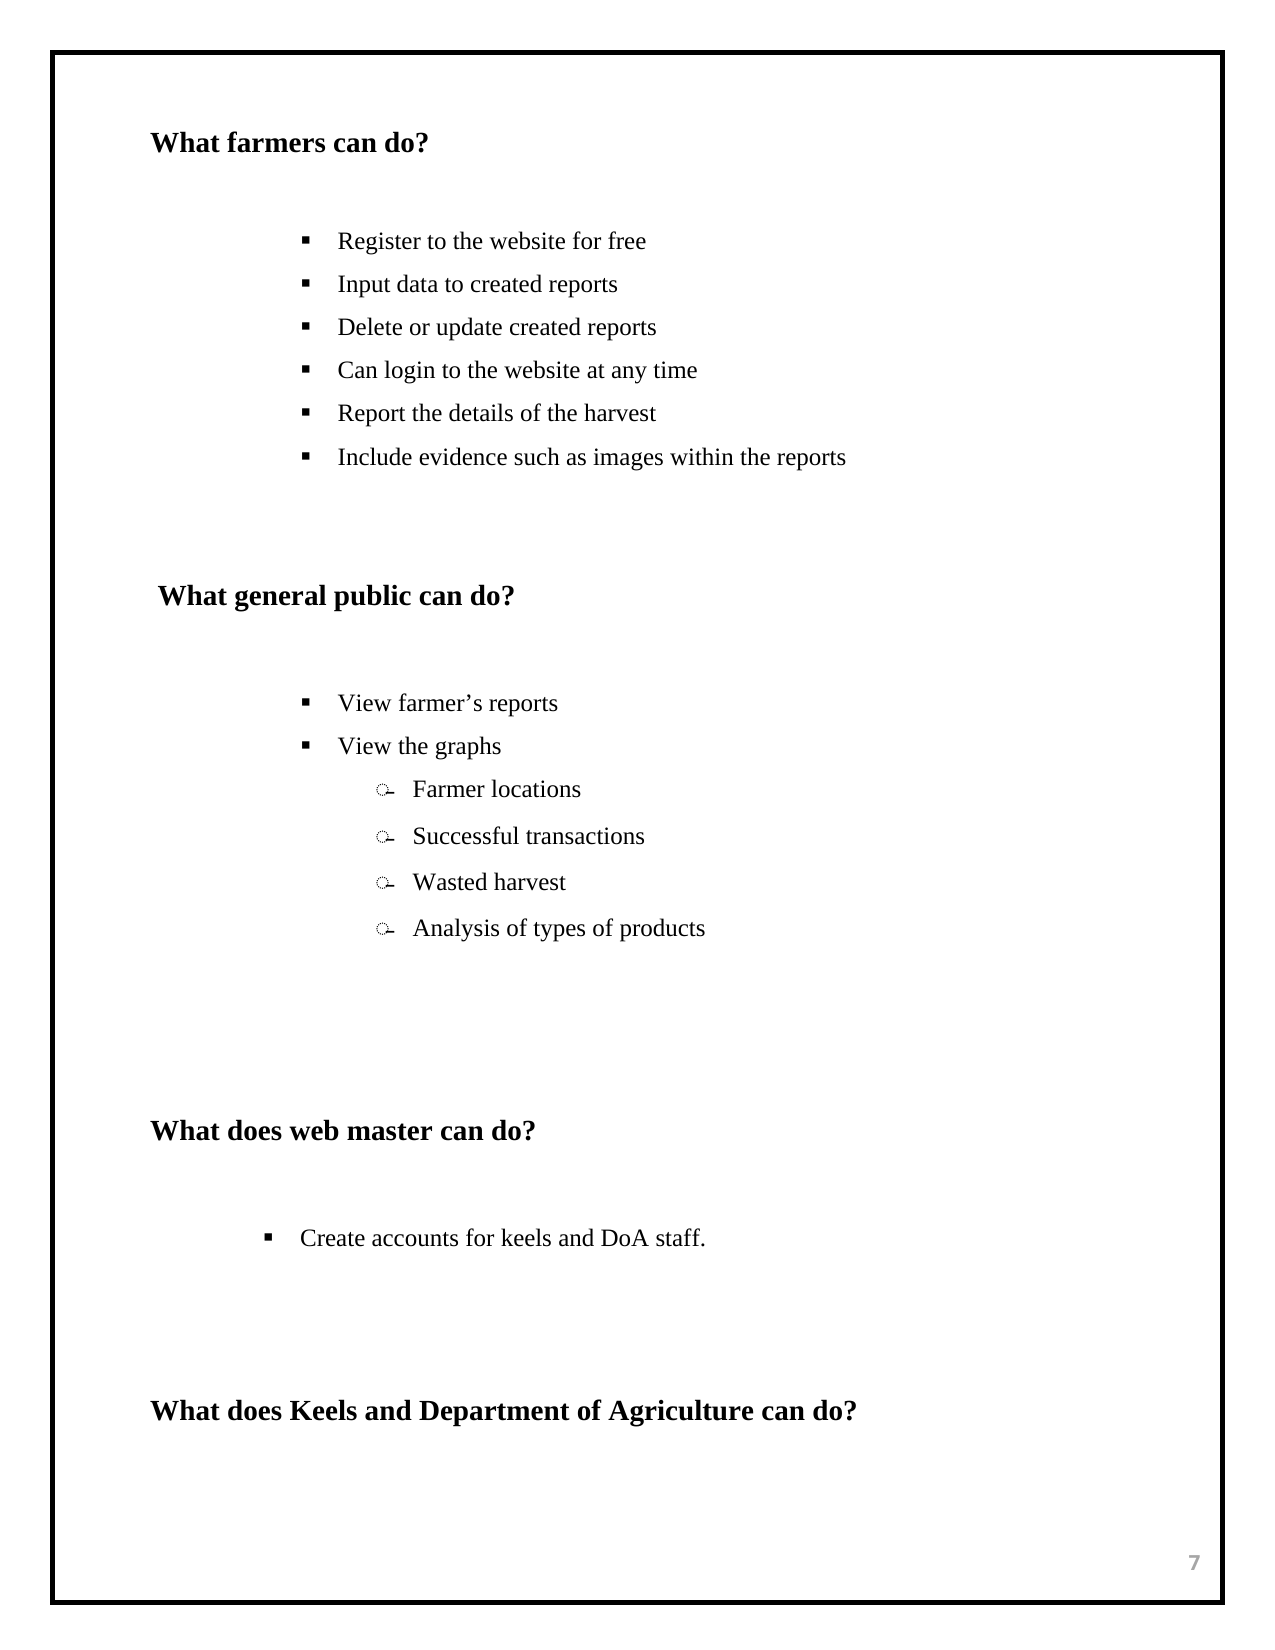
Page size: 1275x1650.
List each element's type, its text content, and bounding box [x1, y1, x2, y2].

list Successful transactions [375, 821, 1200, 852]
list Report the details of the harvest [300, 398, 1200, 427]
text What does web master can do? [150, 1113, 1200, 1146]
text What does Keels and Department of Agriculture can do? [150, 1393, 1200, 1426]
list View the graphs [300, 731, 1200, 760]
list Analysis of types of products [375, 913, 1200, 944]
list Delete or update created reports [300, 312, 1200, 341]
list Create accounts for keels and DoA staff. [262, 1223, 1200, 1252]
list Register to the website for free [300, 226, 1200, 255]
text What farmers can do? [150, 125, 1200, 159]
list View farmer’s reports [300, 688, 1200, 717]
list Can login to the website at any time [300, 355, 1200, 384]
list Input data to created reports [300, 269, 1200, 298]
list Include evidence such as images within the reports [300, 442, 1200, 470]
list Wasted harvest [375, 867, 1200, 898]
text What general public can do? [150, 578, 1200, 612]
list Farmer locations [375, 774, 1200, 805]
